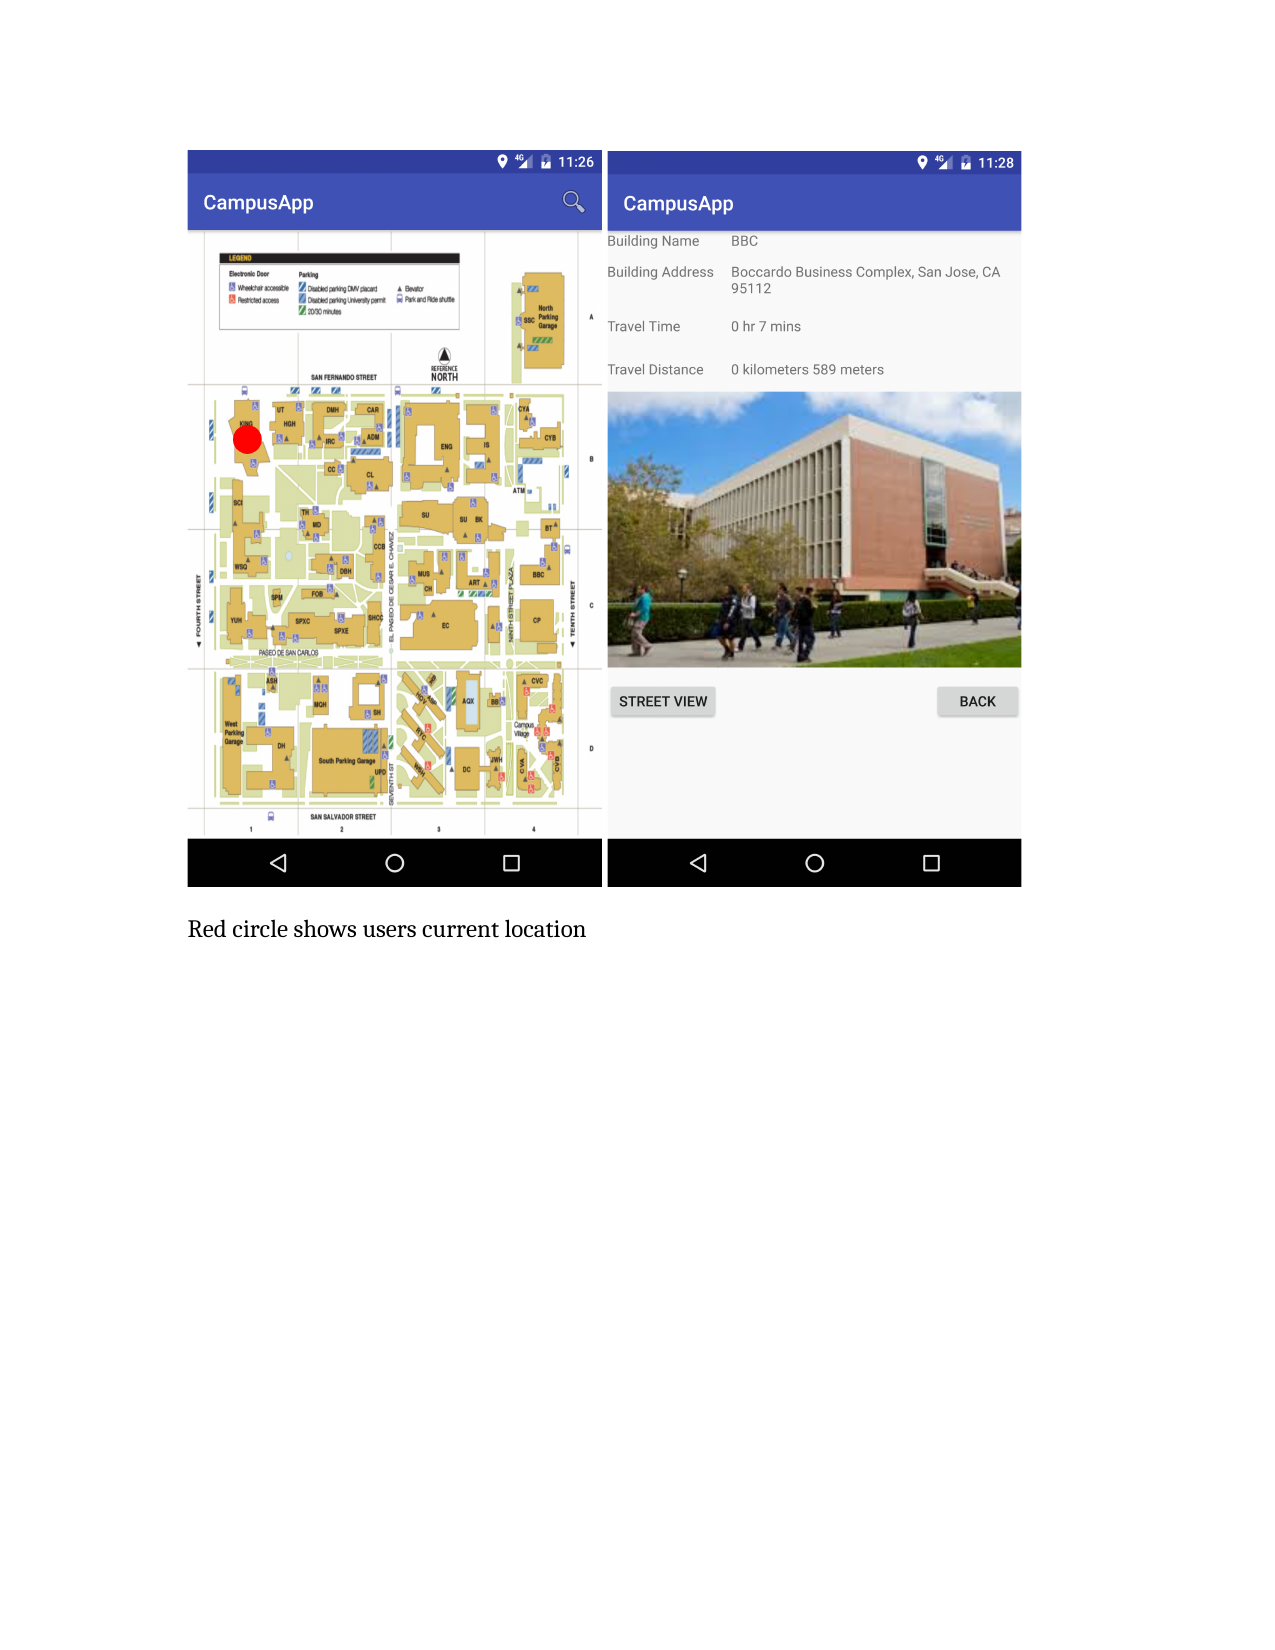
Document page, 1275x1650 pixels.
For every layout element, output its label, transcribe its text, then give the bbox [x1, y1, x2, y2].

picture [607, 151, 1022, 887]
text Red circle shows users current location [187, 915, 1087, 944]
picture [187, 150, 602, 887]
